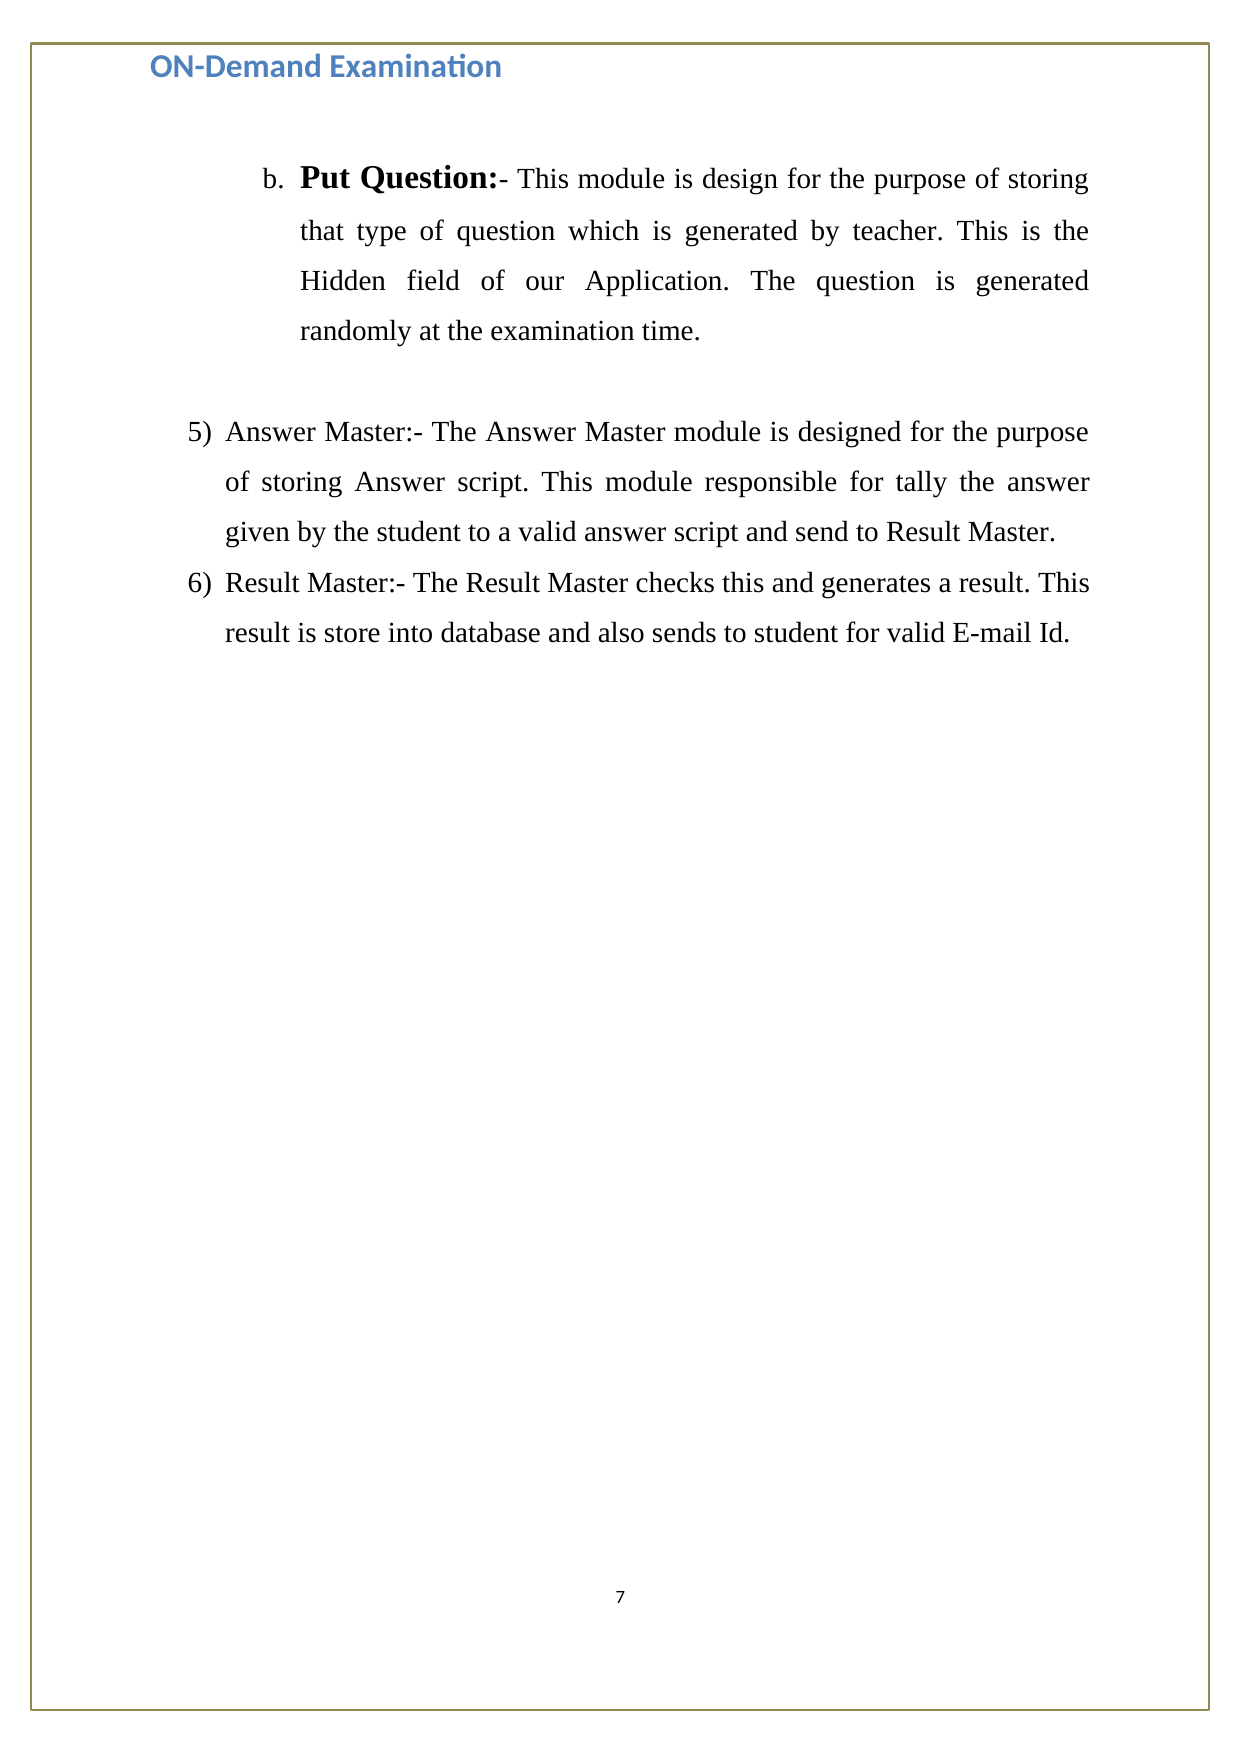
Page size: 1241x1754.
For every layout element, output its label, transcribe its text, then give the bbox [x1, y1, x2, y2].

list Result Master:- The Result Master checks this and generates a result. This result is store into database and also sends to student for valid E-mail Id. [187, 565, 1090, 649]
list Put Question:- This module is design for the purpose of storing that type of question which is generated by teacher. This is the Hidden field of our Application. The question is generated randomly at the examination time. [262, 158, 1090, 347]
list Answer Master:- The Answer Master module is designed for the purpose of storing Answer script. This module responsible for tally the answer given by the student to a valid answer script and send to Result Master. [187, 414, 1090, 548]
